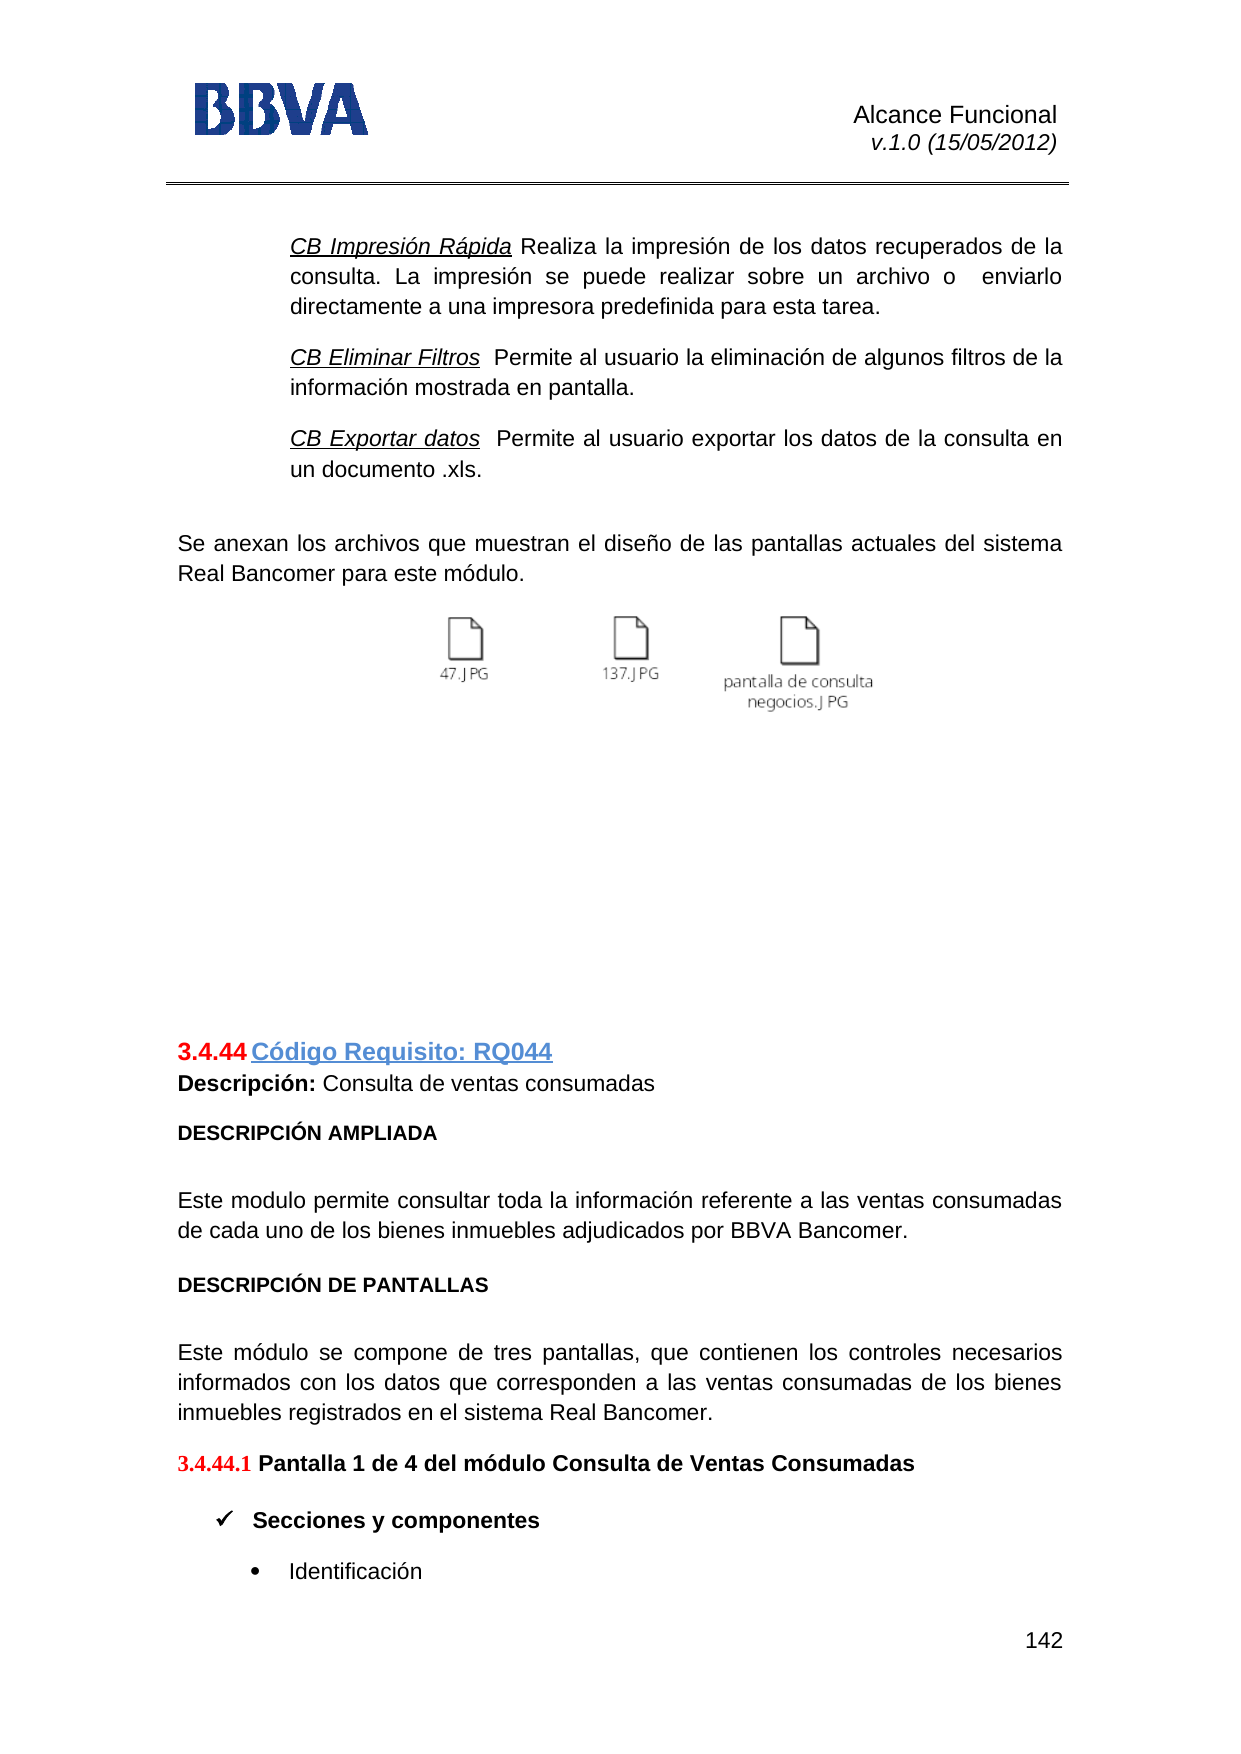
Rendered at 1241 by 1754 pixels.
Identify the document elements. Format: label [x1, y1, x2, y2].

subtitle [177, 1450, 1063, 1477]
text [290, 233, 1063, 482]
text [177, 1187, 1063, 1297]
picture [195, 83, 369, 135]
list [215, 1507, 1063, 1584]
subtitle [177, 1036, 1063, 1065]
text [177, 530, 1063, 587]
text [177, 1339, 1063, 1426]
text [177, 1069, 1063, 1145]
